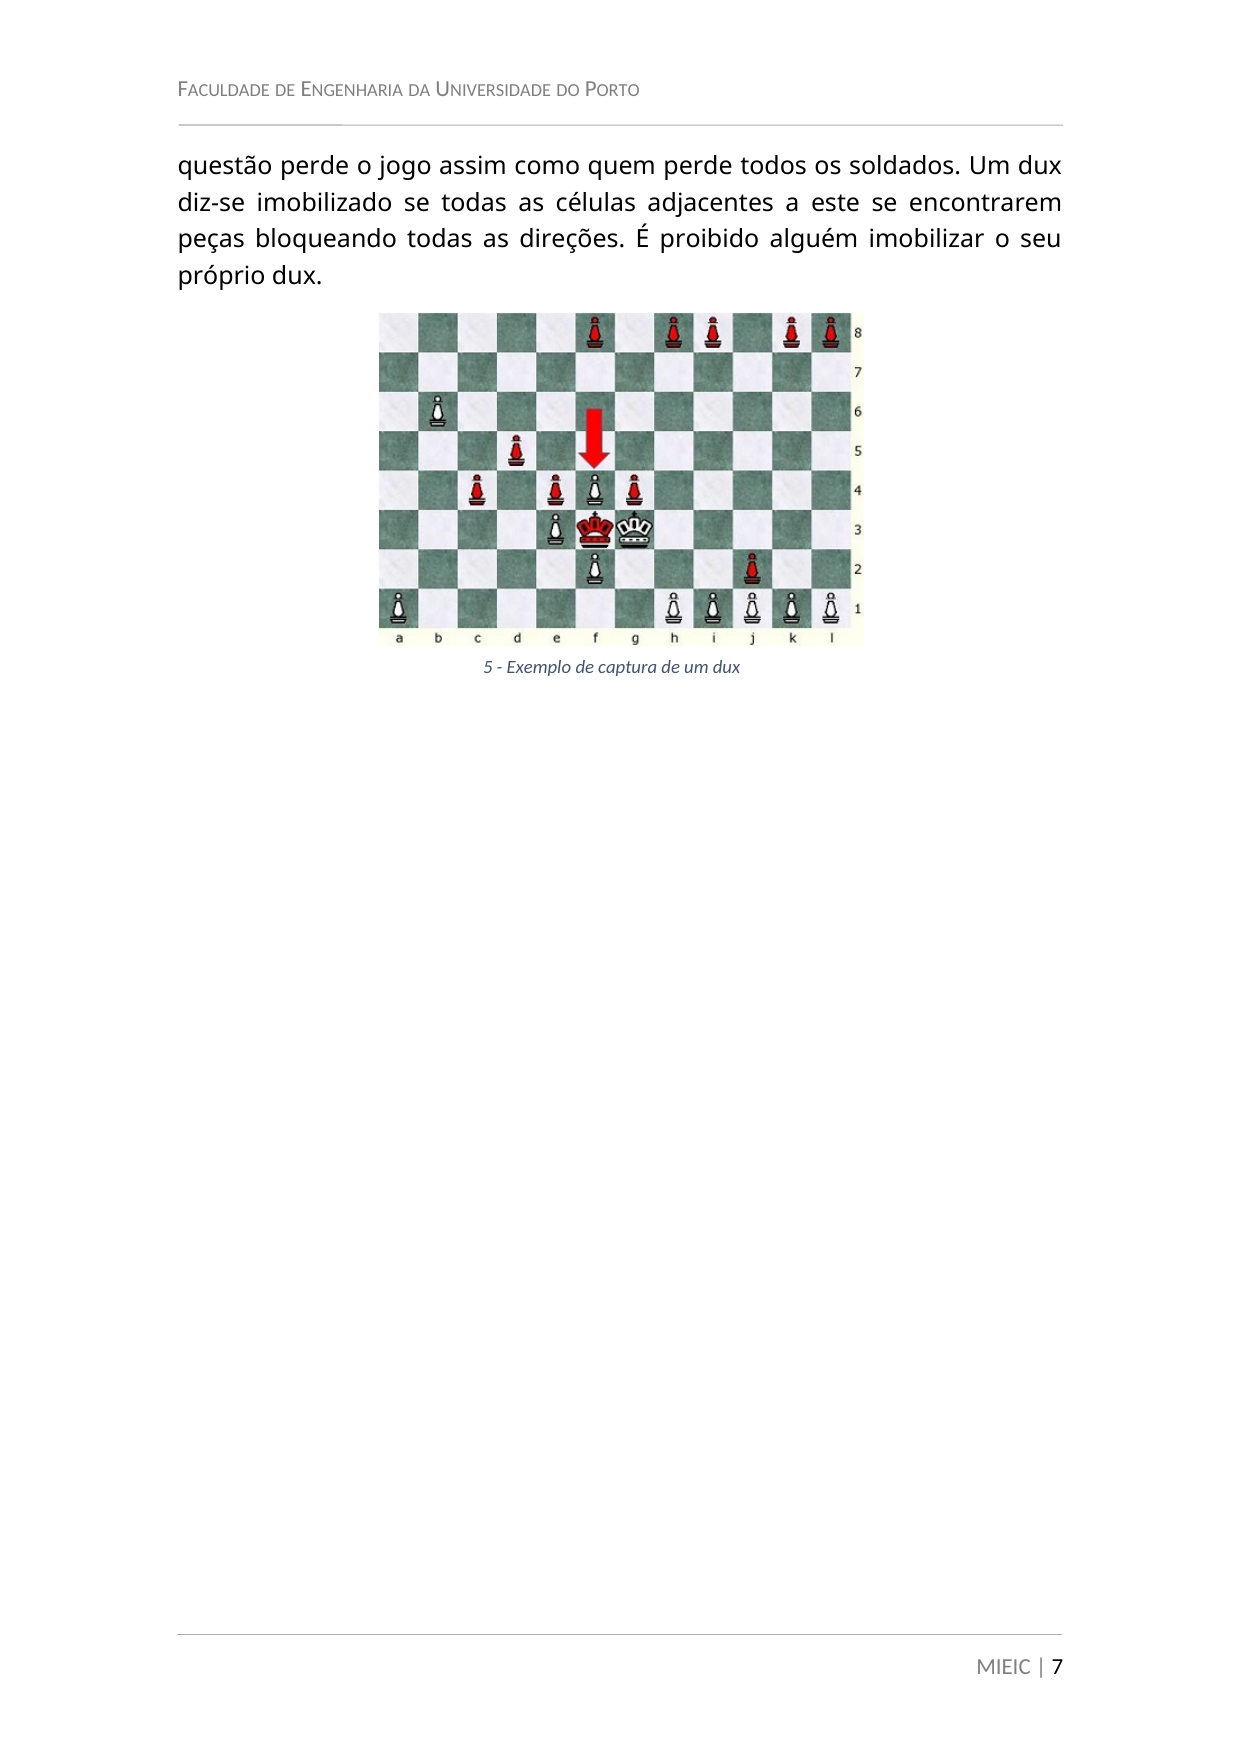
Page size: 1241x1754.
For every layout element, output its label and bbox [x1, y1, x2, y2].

picture [378, 312, 864, 646]
text [177, 148, 1063, 292]
